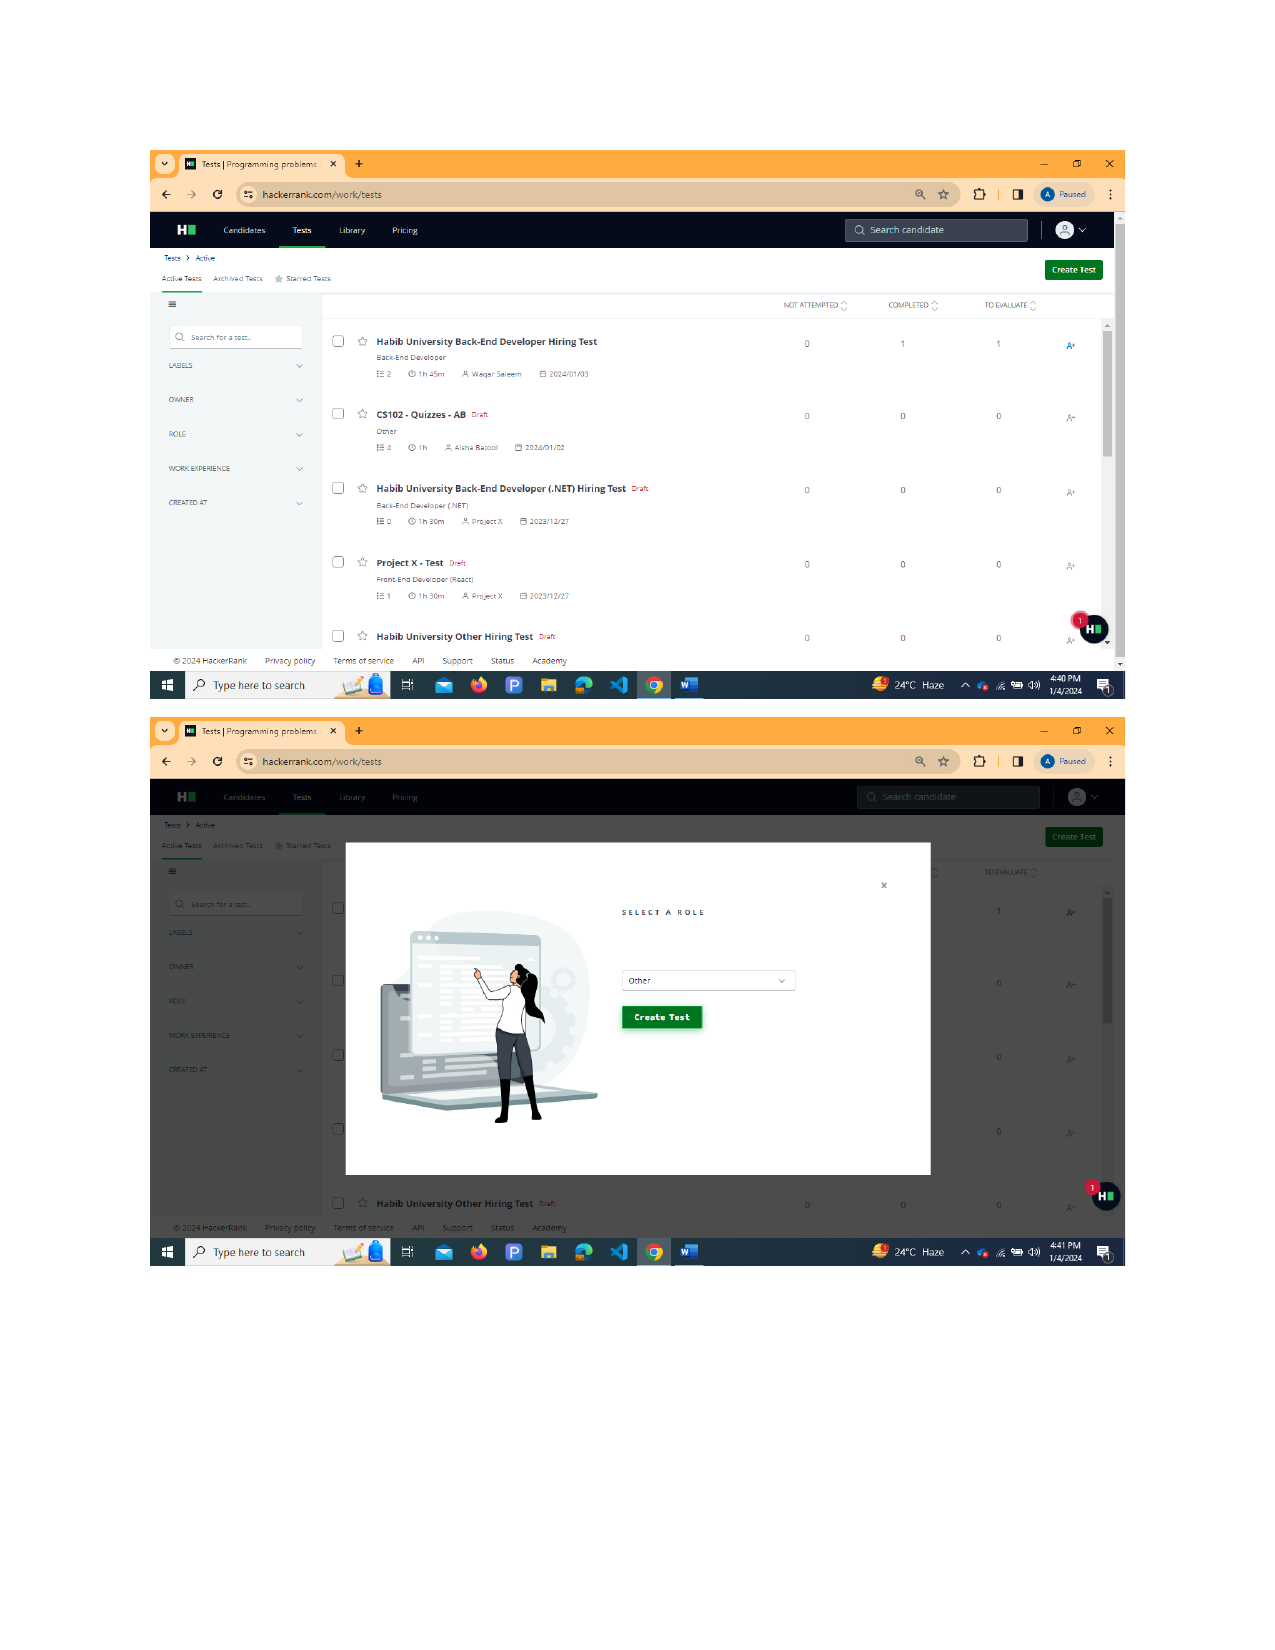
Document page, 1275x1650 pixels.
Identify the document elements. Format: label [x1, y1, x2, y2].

picture [150, 717, 1125, 1266]
picture [150, 150, 1125, 699]
